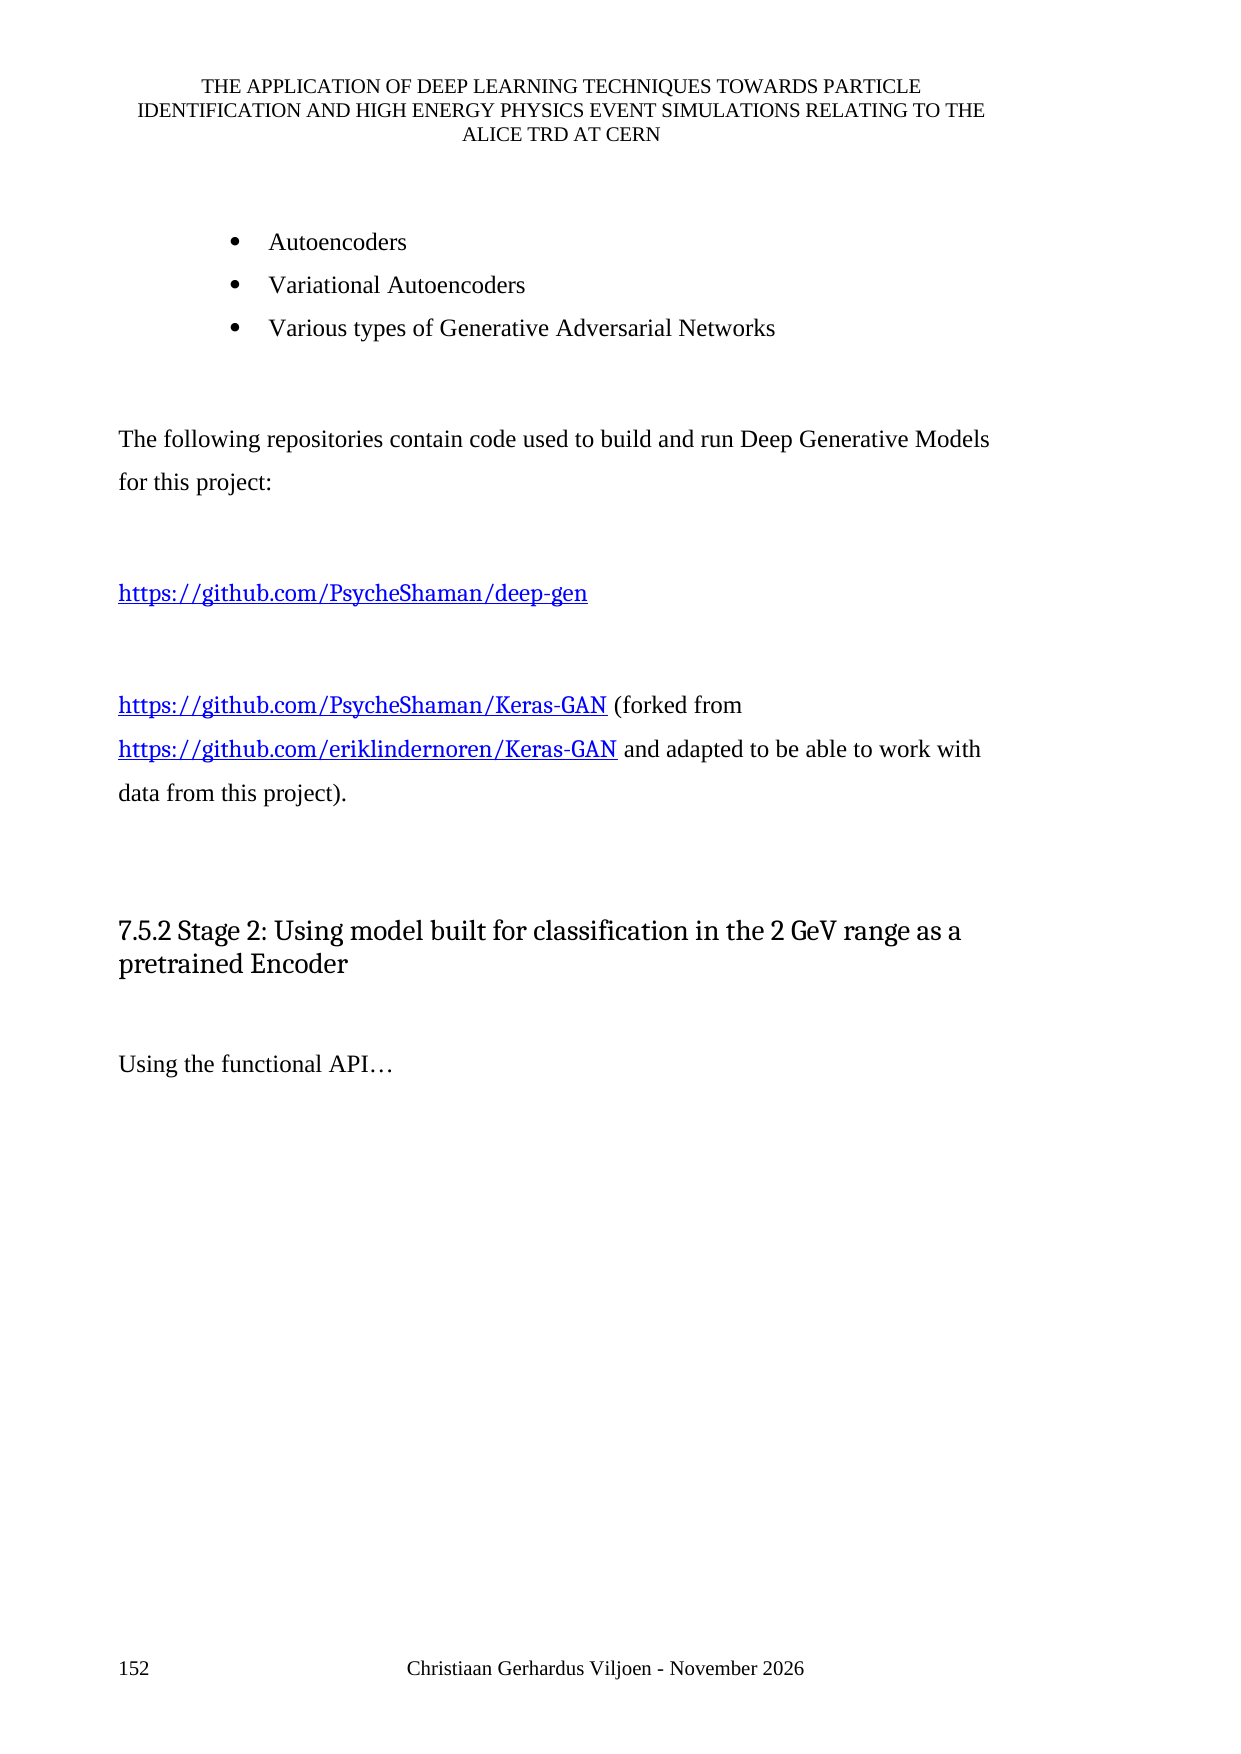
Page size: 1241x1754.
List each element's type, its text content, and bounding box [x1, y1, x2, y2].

subtitle Stage 2: Using model built for classification in the 2 GeV range as a pretrained Encoder [118, 914, 1004, 981]
list Various types of Generative Adversarial Networks [231, 313, 1004, 342]
text https://github.com/PsycheShaman/deep-gen [118, 578, 1004, 607]
list Autoencoders [231, 227, 1004, 255]
list Variational Autoencoders [231, 270, 1004, 298]
text https://github.com/PsycheShaman/Keras-GAN (forked from https://github.com/eriklindernoren/Keras-GAN and adapted to be able to work with data from this project). [118, 690, 1004, 806]
text Using the functional API… [118, 1049, 1004, 1078]
text The following repositories contain code used to build and run Deep Generative Models for this project: [118, 424, 1004, 496]
